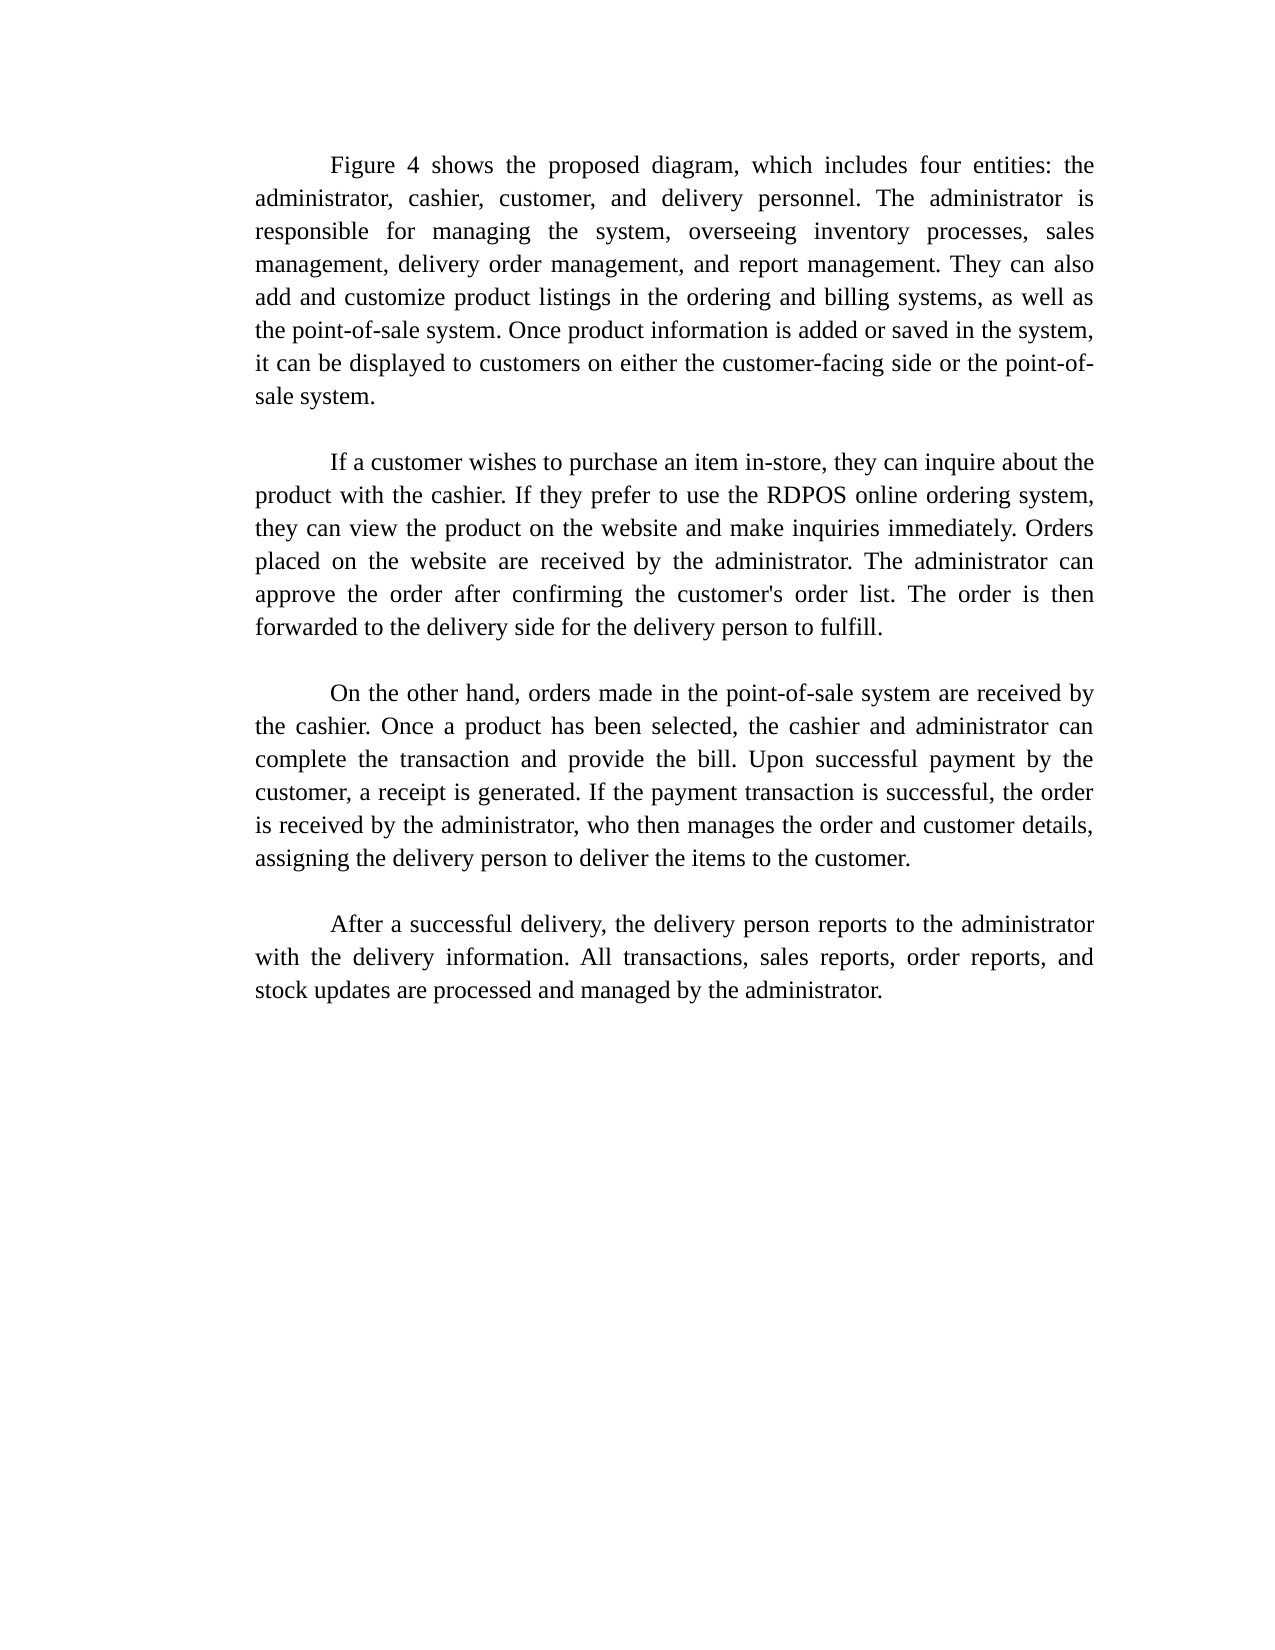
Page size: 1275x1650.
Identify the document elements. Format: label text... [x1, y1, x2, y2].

text On the other hand, orders made in the point-of-sale system are received by the cashier. Once a product has been selected, the cashier and administrator can complete the transaction and provide the bill. Upon successful payment by the customer, a receipt is generated. If the payment transaction is successful, the order is received by the administrator, who then manages the order and customer details, assigning the delivery person to deliver the items to the customer. [255, 678, 1095, 872]
text If a customer wishes to purchase an item in-store, they can inquire about the product with the cashier. If they prefer to use the RDPOS online ordering system, they can view the product on the website and make inquiries immediately. Orders placed on the website are received by the administrator. The administrator can approve the order after confirming the customer's order list. The order is then forwarded to the delivery side for the delivery person to fulfill. [255, 447, 1095, 641]
text After a successful delivery, the delivery person reports to the administrator with the delivery information. All transactions, sales reports, order reports, and stock updates are processed and managed by the administrator. [255, 909, 1095, 1004]
text Figure 4 shows the proposed diagram, which includes four entities: the administrator, cashier, customer, and delivery personnel. The administrator is responsible for managing the system, overseeing inventory processes, sales management, delivery order management, and report management. They can also add and customize product listings in the ordering and billing systems, as well as the point-of-sale system. Once product information is added or saved in the system, it can be displayed to customers on either the customer-facing side or the point-of-sale system. [255, 150, 1095, 410]
